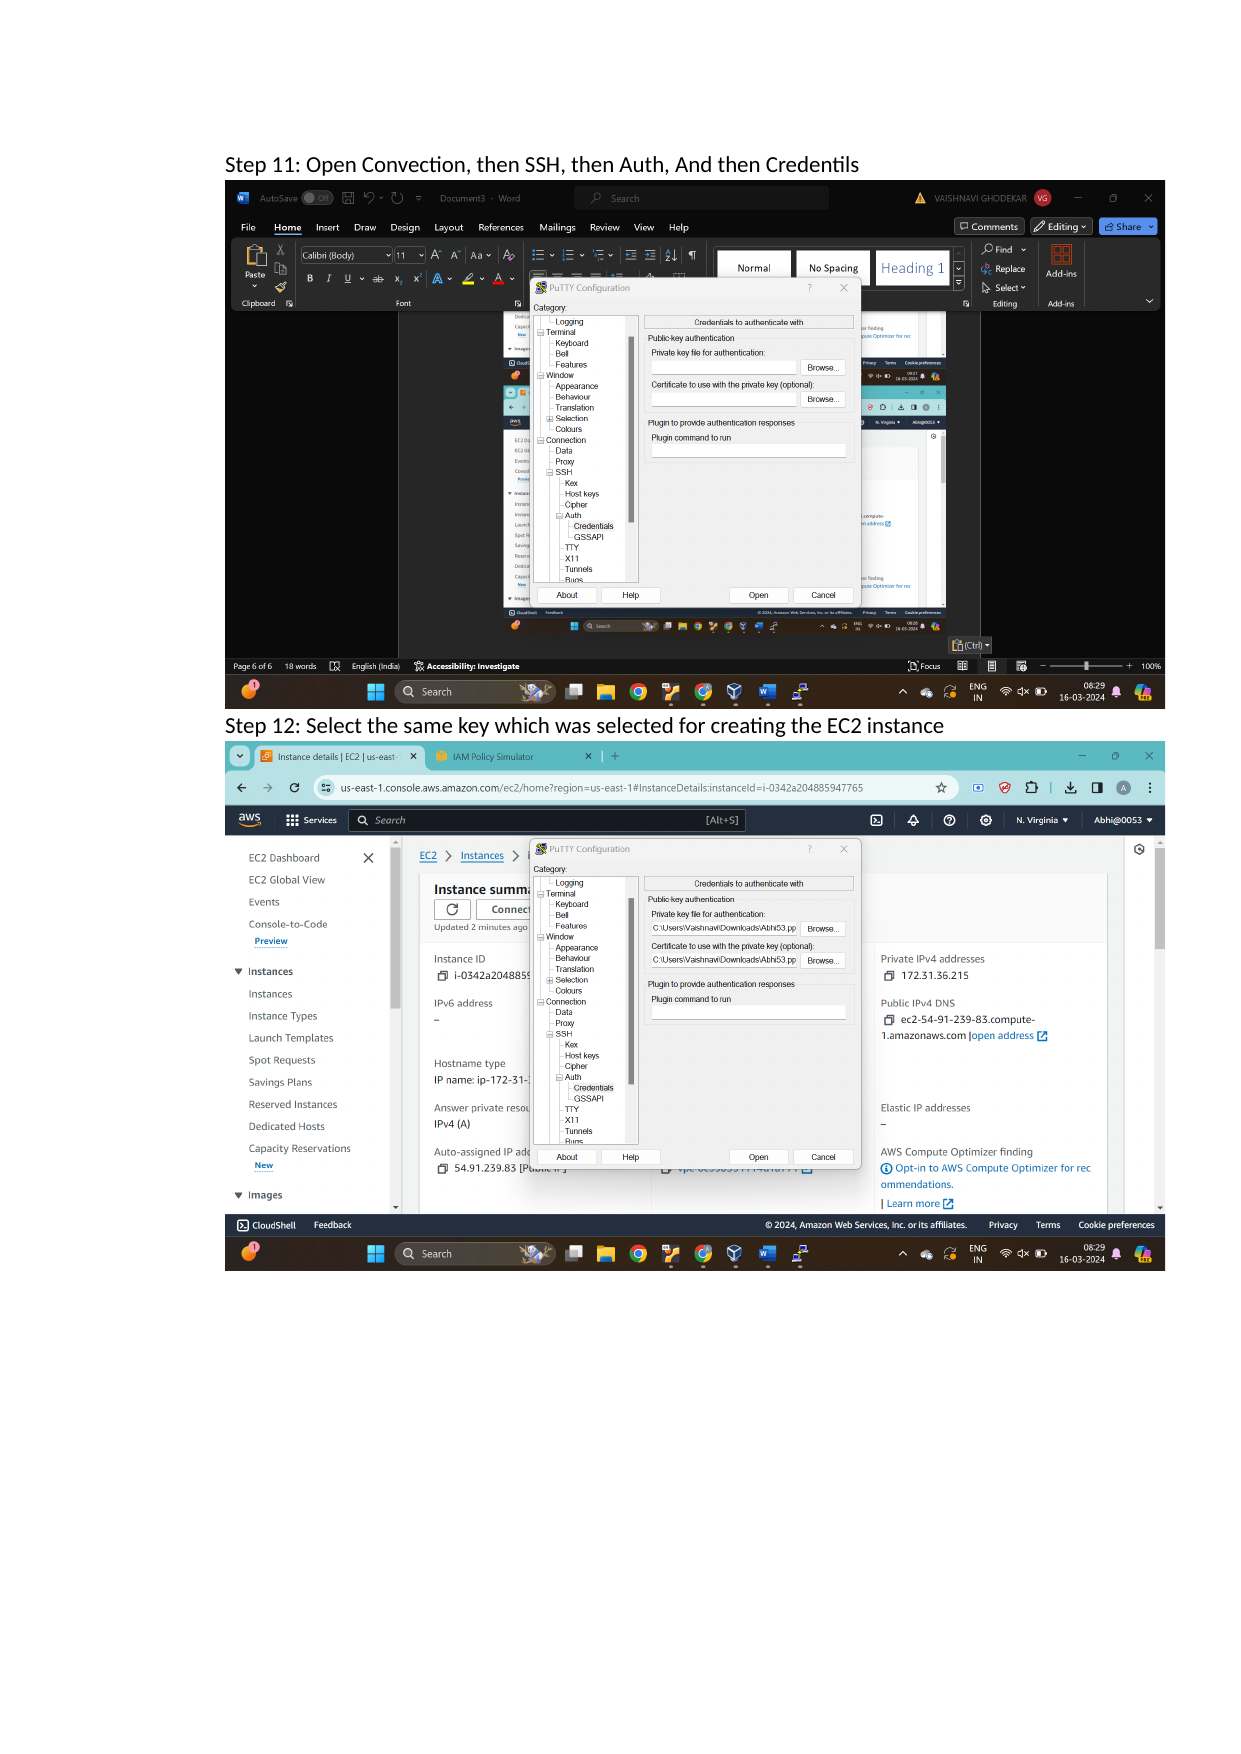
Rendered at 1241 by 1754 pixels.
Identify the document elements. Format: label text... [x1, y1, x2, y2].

picture [225, 741, 1166, 1271]
picture [225, 180, 1166, 709]
list Step 11: Open Convection, then SSH, then Auth, And then Credentils [225, 150, 1090, 178]
list Step 12: Select the same key which was selected for creating the EC2 instance [225, 711, 1090, 739]
